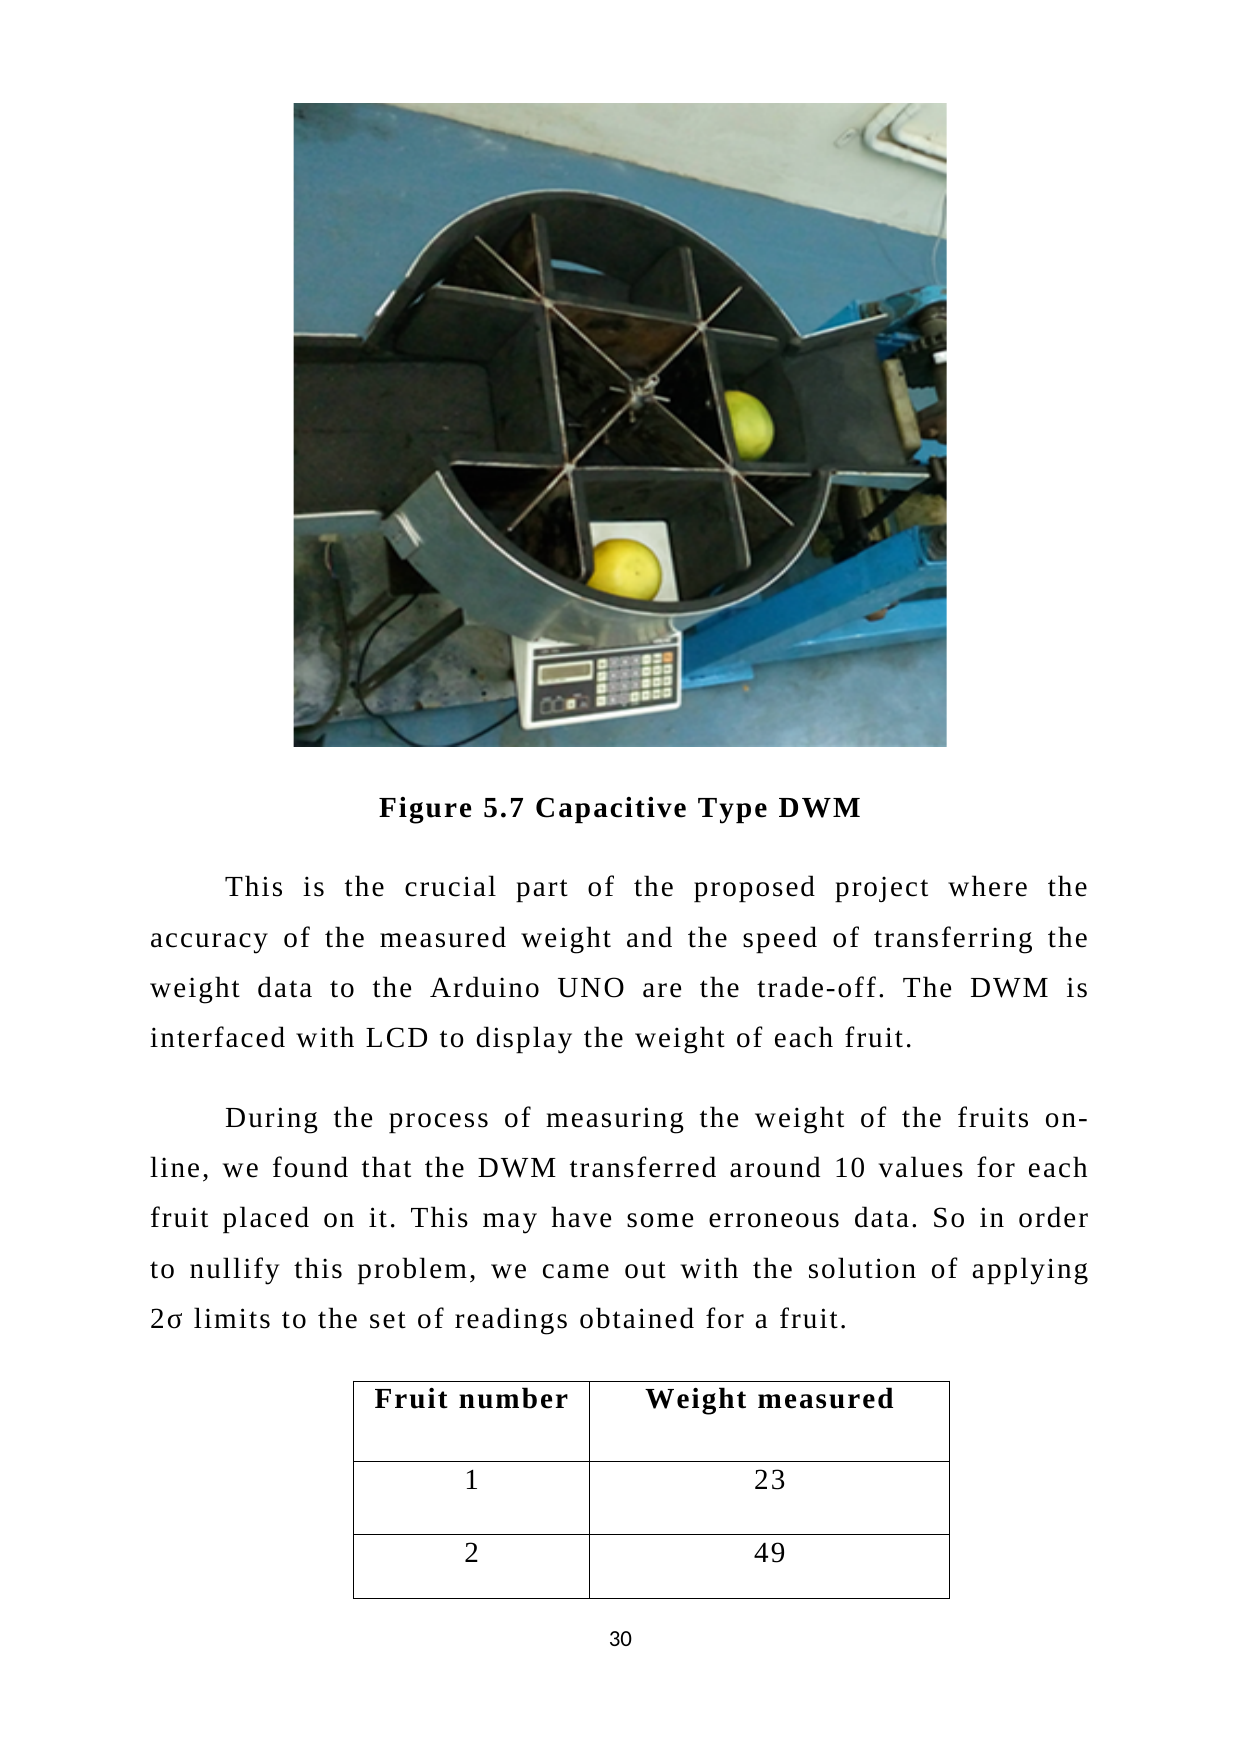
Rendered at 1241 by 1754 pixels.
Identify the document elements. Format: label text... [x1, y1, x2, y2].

table_cell 2 [354, 1535, 589, 1598]
table_header Fruit number [354, 1382, 589, 1461]
table_cell 49 [590, 1535, 949, 1598]
text During the process of measuring the weight of the fruits on-line, we found that the DWM transferred around 10 values for each fruit placed on it. This may have some erroneous data. So in order to nullify this problem, we came out with the solution of applying 2σ limits to the set of readings obtained for a fruit. [150, 1100, 1090, 1335]
text Figure 5.7 Capacitive Type DWM [150, 790, 1090, 823]
table_cell 1 [354, 1462, 589, 1534]
picture [293, 103, 947, 747]
text This is the crucial part of the proposed project where the accuracy of the measured weight and the speed of transferring the weight data to the Arduino UNO are the trade-off. The DWM is interfaced with LCD to display the weight of each fruit. [150, 869, 1090, 1054]
table_cell 23 [590, 1462, 949, 1534]
table_header Weight measured [590, 1382, 949, 1461]
